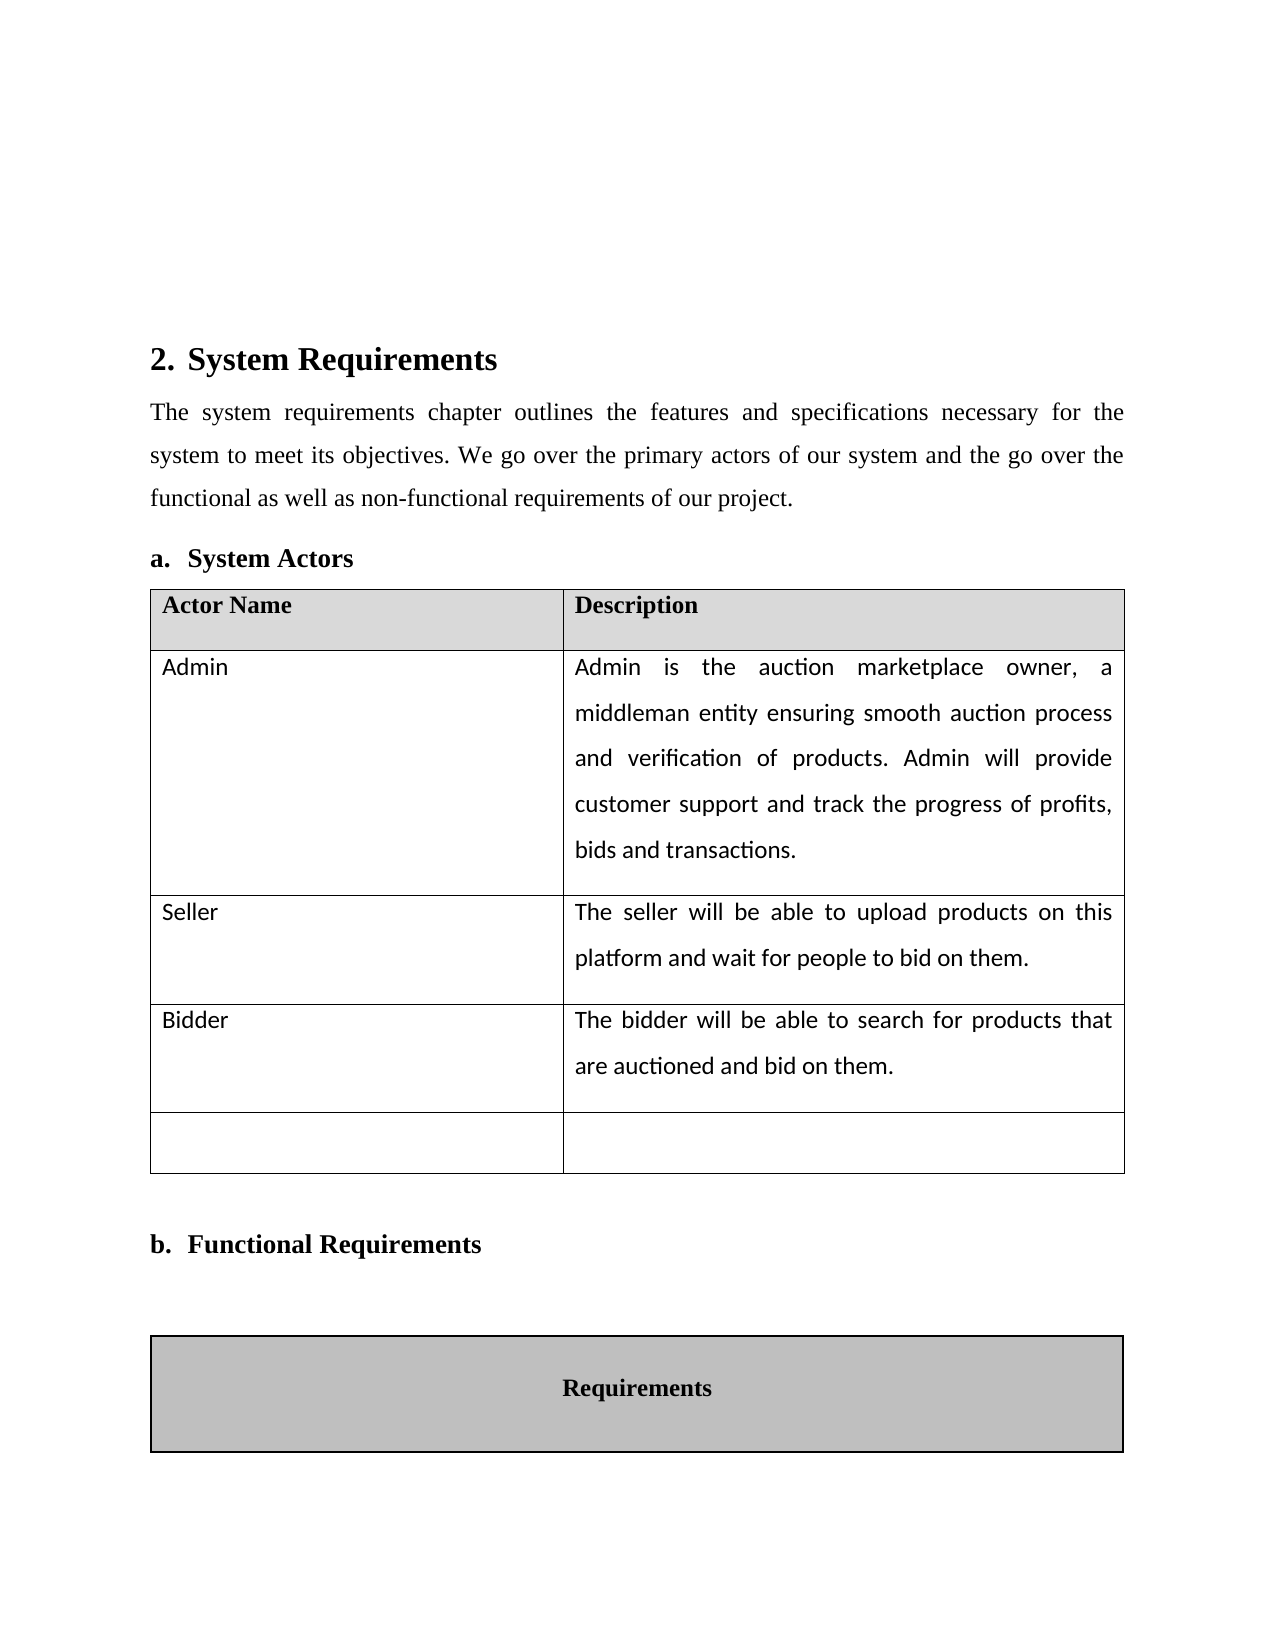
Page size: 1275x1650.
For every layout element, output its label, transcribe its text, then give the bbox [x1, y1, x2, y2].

table_header Description [564, 590, 1124, 650]
table_header Requirements [152, 1337, 1122, 1451]
table_cell Bidder [151, 1005, 563, 1112]
subtitle System Requirements [150, 339, 1125, 377]
table_cell [151, 1113, 563, 1173]
subtitle Functional Requirements [150, 1229, 1125, 1260]
text The system requirements chapter outlines the features and specifications necessary for the system to meet its objectives. We go over the primary actors of our system and the go over the functional as well as non-functional requirements of our project. [150, 397, 1125, 512]
table_cell The seller will be able to upload products on this platform and wait for people to bid on them. [564, 896, 1124, 1004]
table_cell [564, 1113, 1124, 1173]
table_cell Admin [151, 651, 563, 895]
table_cell The bidder will be able to search for products that are auctioned and bid on them. [564, 1005, 1124, 1112]
table_cell Admin is the auction marketplace owner, a middleman entity ensuring smooth auction process and verification of products. Admin will provide customer support and track the progress of profits, bids and transactions. [564, 651, 1124, 895]
subtitle System Actors [150, 543, 1125, 574]
table_cell Seller [151, 896, 563, 1004]
table_header Actor Name [151, 590, 563, 650]
